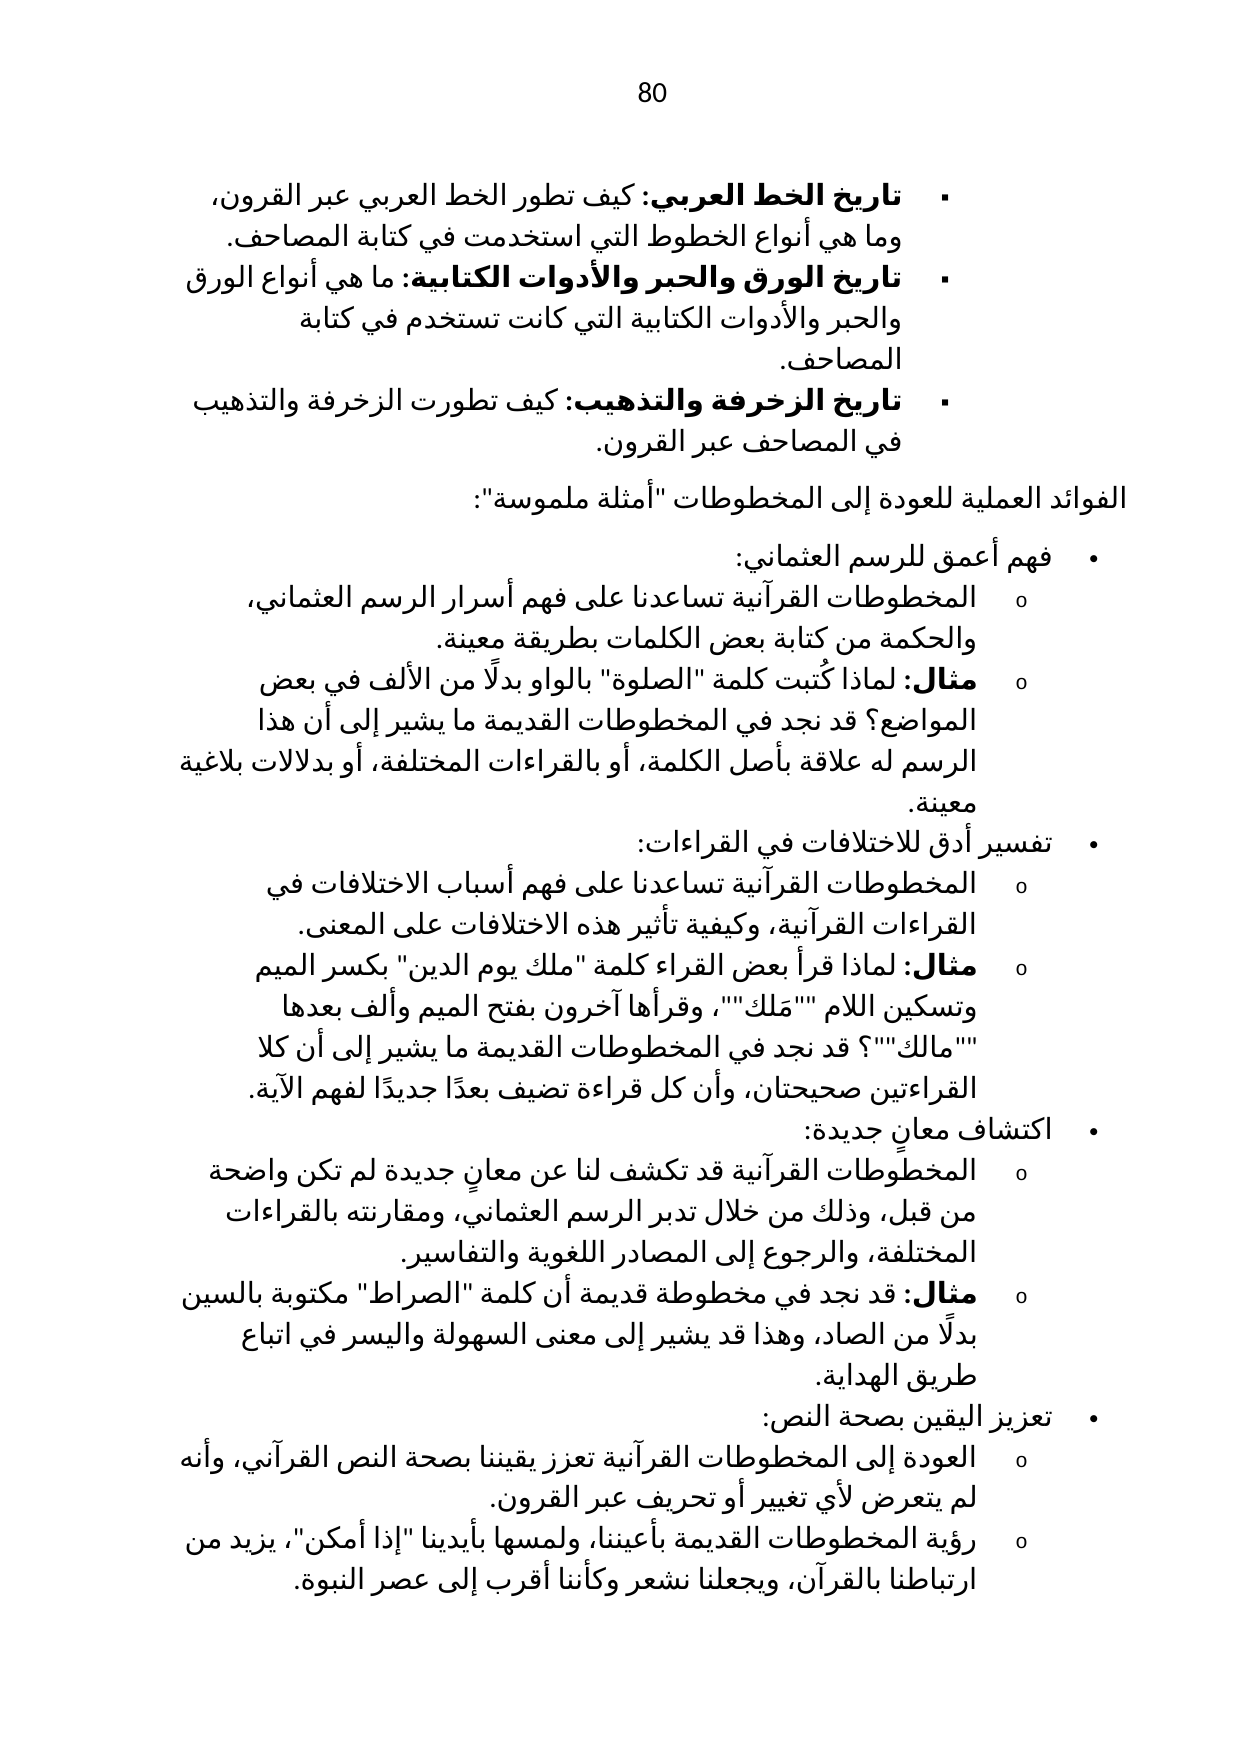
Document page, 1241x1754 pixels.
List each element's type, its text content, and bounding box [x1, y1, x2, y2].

text الفوائد العملية للعودة إلى المخطوطات "أمثلة ملموسة": [177, 480, 1128, 516]
list فهم أعمق للرسم العثماني: [177, 538, 1090, 574]
list المخطوطات القرآنية تساعدنا على فهم أسباب الاختلافات في القراءات القرآنية، وكيفية تأثير هذه الاختلافات على المعنى. [177, 866, 1015, 942]
list مثال: قد نجد في مخطوطة قديمة أن كلمة "الصراط" مكتوبة بالسين بدلًا من الصاد، وهذا قد يشير إلى معنى السهولة واليسر في اتباع طريق الهداية. [177, 1275, 1015, 1392]
list مثال: لماذا كُتبت كلمة "الصلوة" بالواو بدلًا من الألف في بعض المواضع؟ قد نجد في المخطوطات القديمة ما يشير إلى أن هذا الرسم له علاقة بأصل الكلمة، أو بالقراءات المختلفة، أو بدلالات بلاغية معينة. [177, 661, 1015, 819]
list اكتشاف معانٍ جديدة: [177, 1111, 1090, 1147]
list تاريخ الورق والحبر والأدوات الكتابية: ما هي أنواع الورق والحبر والأدوات الكتابية التي كانت تستخدم في كتابة المصاحف. [177, 259, 940, 377]
list تعزيز اليقين بصحة النص: [177, 1398, 1090, 1433]
list العودة إلى المخطوطات القرآنية تعزز يقيننا بصحة النص القرآني، وأنه لم يتعرض لأي تغيير أو تحريف عبر القرون. [177, 1439, 1015, 1515]
list تاريخ الزخرفة والتذهيب: كيف تطورت الزخرفة والتذهيب في المصاحف عبر القرون. [177, 382, 940, 458]
list المخطوطات القرآنية قد تكشف لنا عن معانٍ جديدة لم تكن واضحة من قبل، وذلك من خلال تدبر الرسم العثماني، ومقارنته بالقراءات المختلفة، والرجوع إلى المصادر اللغوية والتفاسير. [177, 1152, 1015, 1269]
list رؤية المخطوطات القديمة بأعيننا، ولمسها بأيدينا "إذا أمكن"، يزيد من ارتباطنا بالقرآن، ويجعلنا نشعر وكأننا أقرب إلى عصر النبوة. [177, 1521, 1015, 1597]
list تاريخ الخط العربي: كيف تطور الخط العربي عبر القرون، وما هي أنواع الخطوط التي استخدمت في كتابة المصاحف. [177, 177, 940, 254]
list مثال: لماذا قرأ بعض القراء كلمة "ملك يوم الدين" بكسر الميم وتسكين اللام ""مَلك""، وقرأها آخرون بفتح الميم وألف بعدها ""مالك""؟ قد نجد في المخطوطات القديمة ما يشير إلى أن كلا القراءتين صحيحتان، وأن كل قراءة تضيف بعدًا جديدًا لفهم الآية. [177, 947, 1015, 1106]
list تفسير أدق للاختلافات في القراءات: [177, 824, 1090, 860]
list المخطوطات القرآنية تساعدنا على فهم أسرار الرسم العثماني، والحكمة من كتابة بعض الكلمات بطريقة معينة. [177, 579, 1015, 656]
